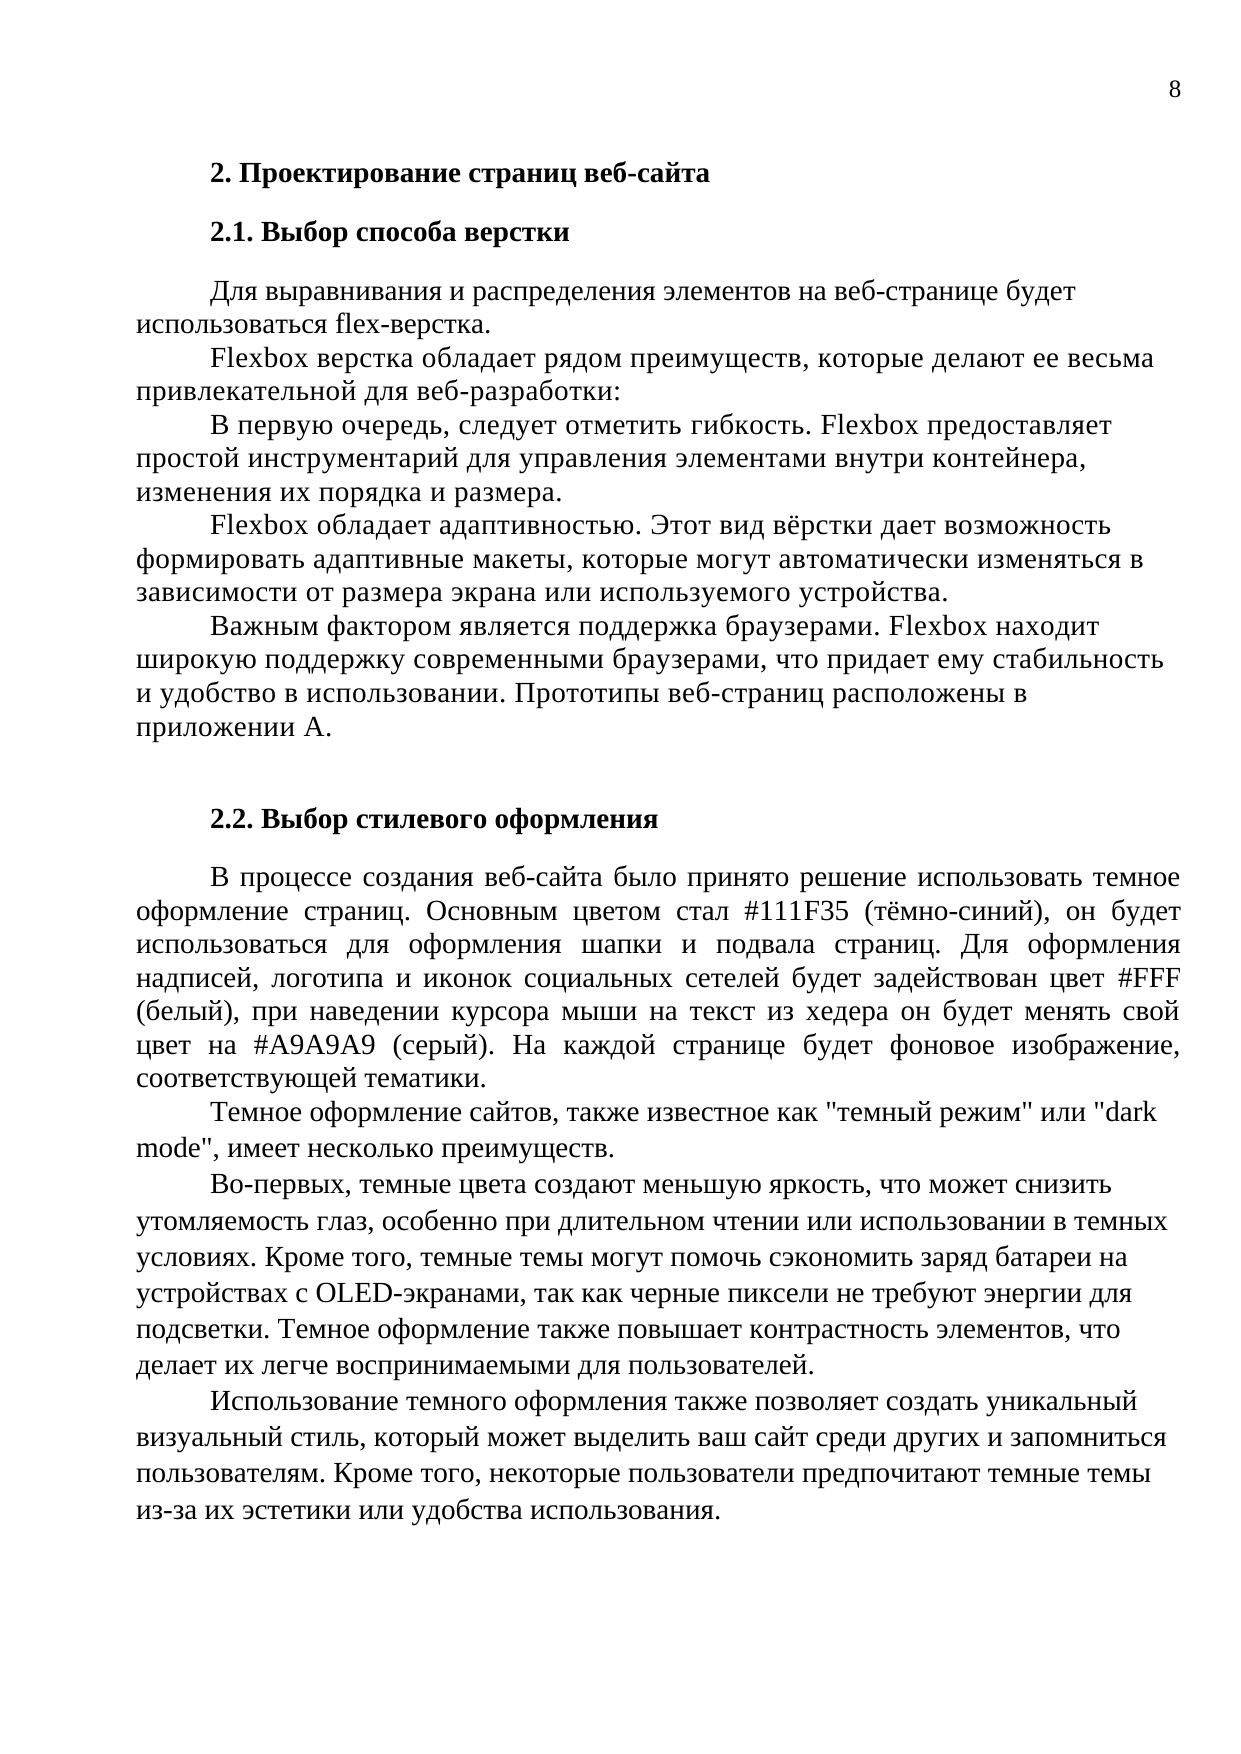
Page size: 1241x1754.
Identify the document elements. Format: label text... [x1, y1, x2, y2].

text В первую очередь, следует отметить гибкость. Flexbox предоставляет простой инструментарий для управления элементами внутри контейнера, изменения их порядка и размера. [136, 407, 1181, 507]
text В процессе создания веб-сайта было принято решение использовать темное оформление страниц. Основным цветом стал #111F35 (тёмно-синий), он будет использоваться для оформления шапки и подвала страниц. Для оформления надписей, логотипа и иконок социальных сетелей будет задействован цвет #FFF (белый), при наведении курсора мыши на текст из хедера он будет менять свой цвет на #A9A9A9 (серый). На каждой странице будет фоновое изображение, соответствующей тематики. [136, 859, 1181, 1094]
text Темное оформление сайтов, также известное как "темный режим" или "dark mode", имеет несколько преимуществ. [136, 1094, 1181, 1164]
text Flexbox обладает адаптивностью. Этот вид вёрстки дает возможность формировать адаптивные макеты, которые могут автоматически изменяться в зависимости от размера экрана или используемого устройства. [136, 507, 1181, 608]
text Важным фактором является поддержка браузерами. Flexbox находит широкую поддержку современными браузерами, что придает ему стабильность и удобство в использовании. Прототипы веб-страниц расположены в приложении А. [136, 608, 1181, 742]
text Использование темного оформления также позволяет создать уникальный визуальный стиль, который может выделить ваш сайт среди других и запомниться пользователям. Кроме того, некоторые пользователи предпочитают темные темы из-за их эстетики или удобства использования. [136, 1383, 1181, 1525]
text Flexbox верстка обладает рядом преимуществ, которые делают ее весьма привлекательной для веб-разработки: [136, 340, 1181, 407]
text Во-первых, темные цвета создают меньшую яркость, что может снизить утомляемость глаз, особенно при длительном чтении или использовании в темных условиях. Кроме того, темные темы могут помочь сэкономить заряд батареи на устройствах с OLED-экранами, так как черные пиксели не требуют энергии для подсветки. Темное оформление также повышает контрастность элементов, что делает их легче воспринимаемыми для пользователей. [136, 1166, 1181, 1381]
subtitle 2.2. Выбор стилевого оформления [136, 801, 1181, 834]
subtitle 2. Проектирование страниц веб-сайта [136, 156, 1181, 189]
subtitle 2.1. Выбор способа верстки [136, 214, 1181, 248]
text Для выравнивания и распределения элементов на веб-странице будет использоваться flex-верстка. [136, 273, 1181, 340]
